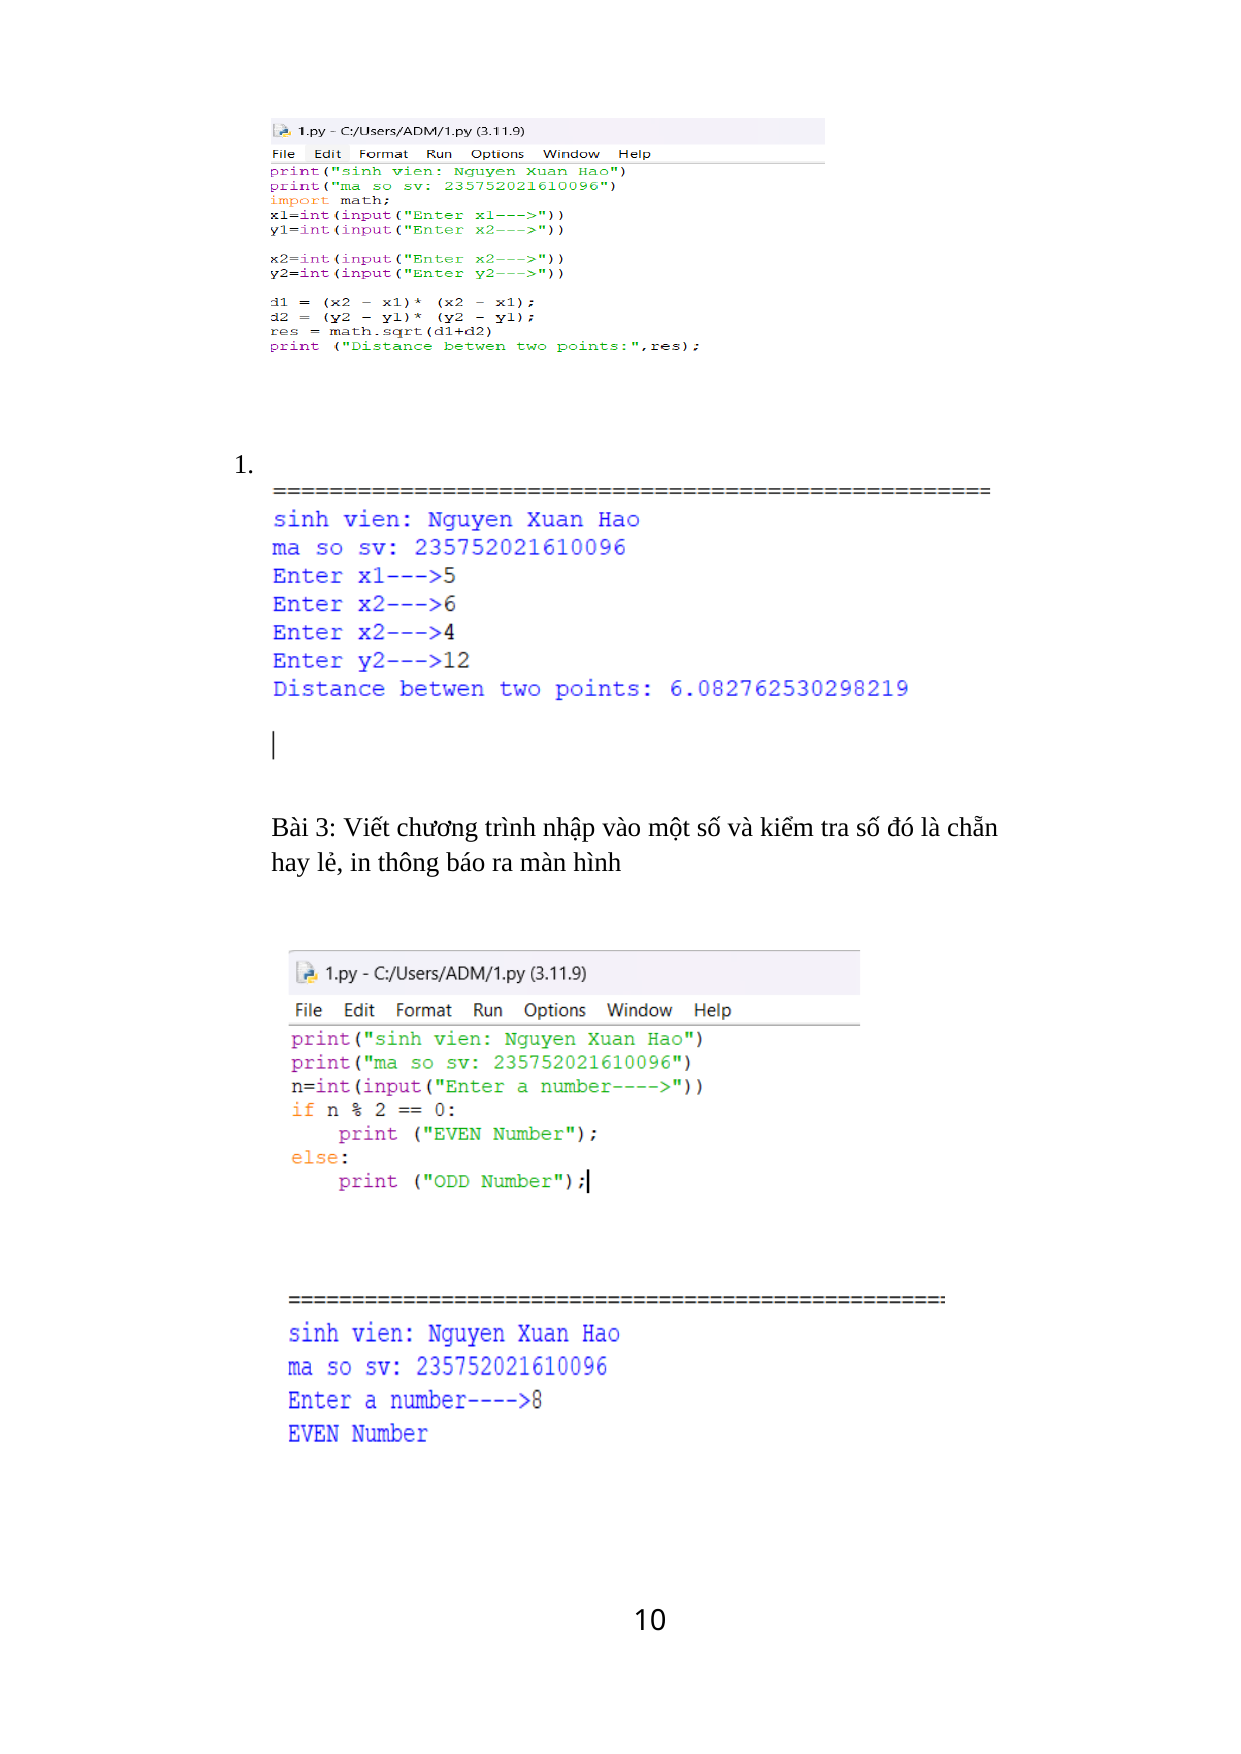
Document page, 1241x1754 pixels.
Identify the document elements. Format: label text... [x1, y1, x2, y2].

picture [271, 487, 991, 802]
picture [288, 950, 861, 1243]
picture [288, 1290, 945, 1555]
picture [271, 118, 825, 474]
